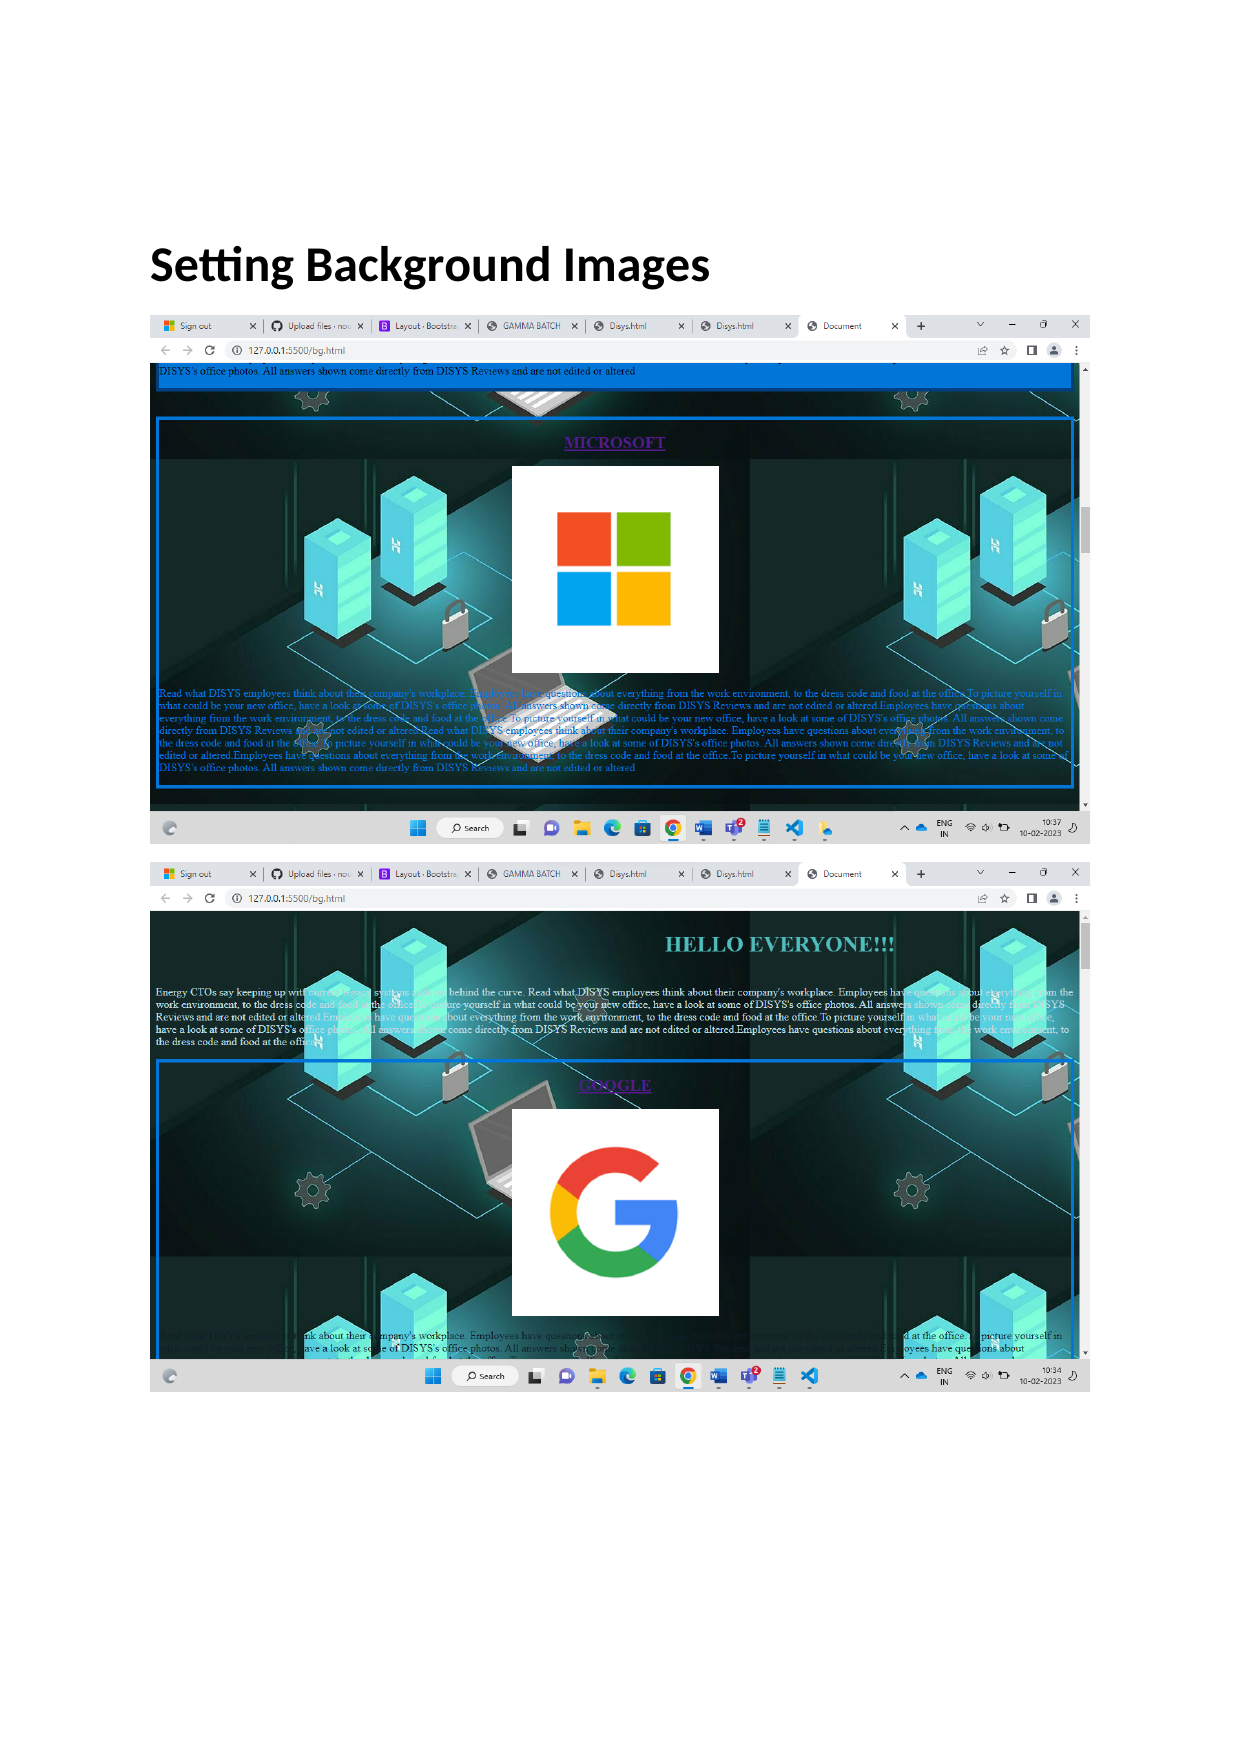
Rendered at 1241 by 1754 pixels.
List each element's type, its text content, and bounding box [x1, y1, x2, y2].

picture [150, 315, 1091, 844]
text Setting Background Images [150, 232, 1090, 293]
picture [150, 862, 1091, 1392]
